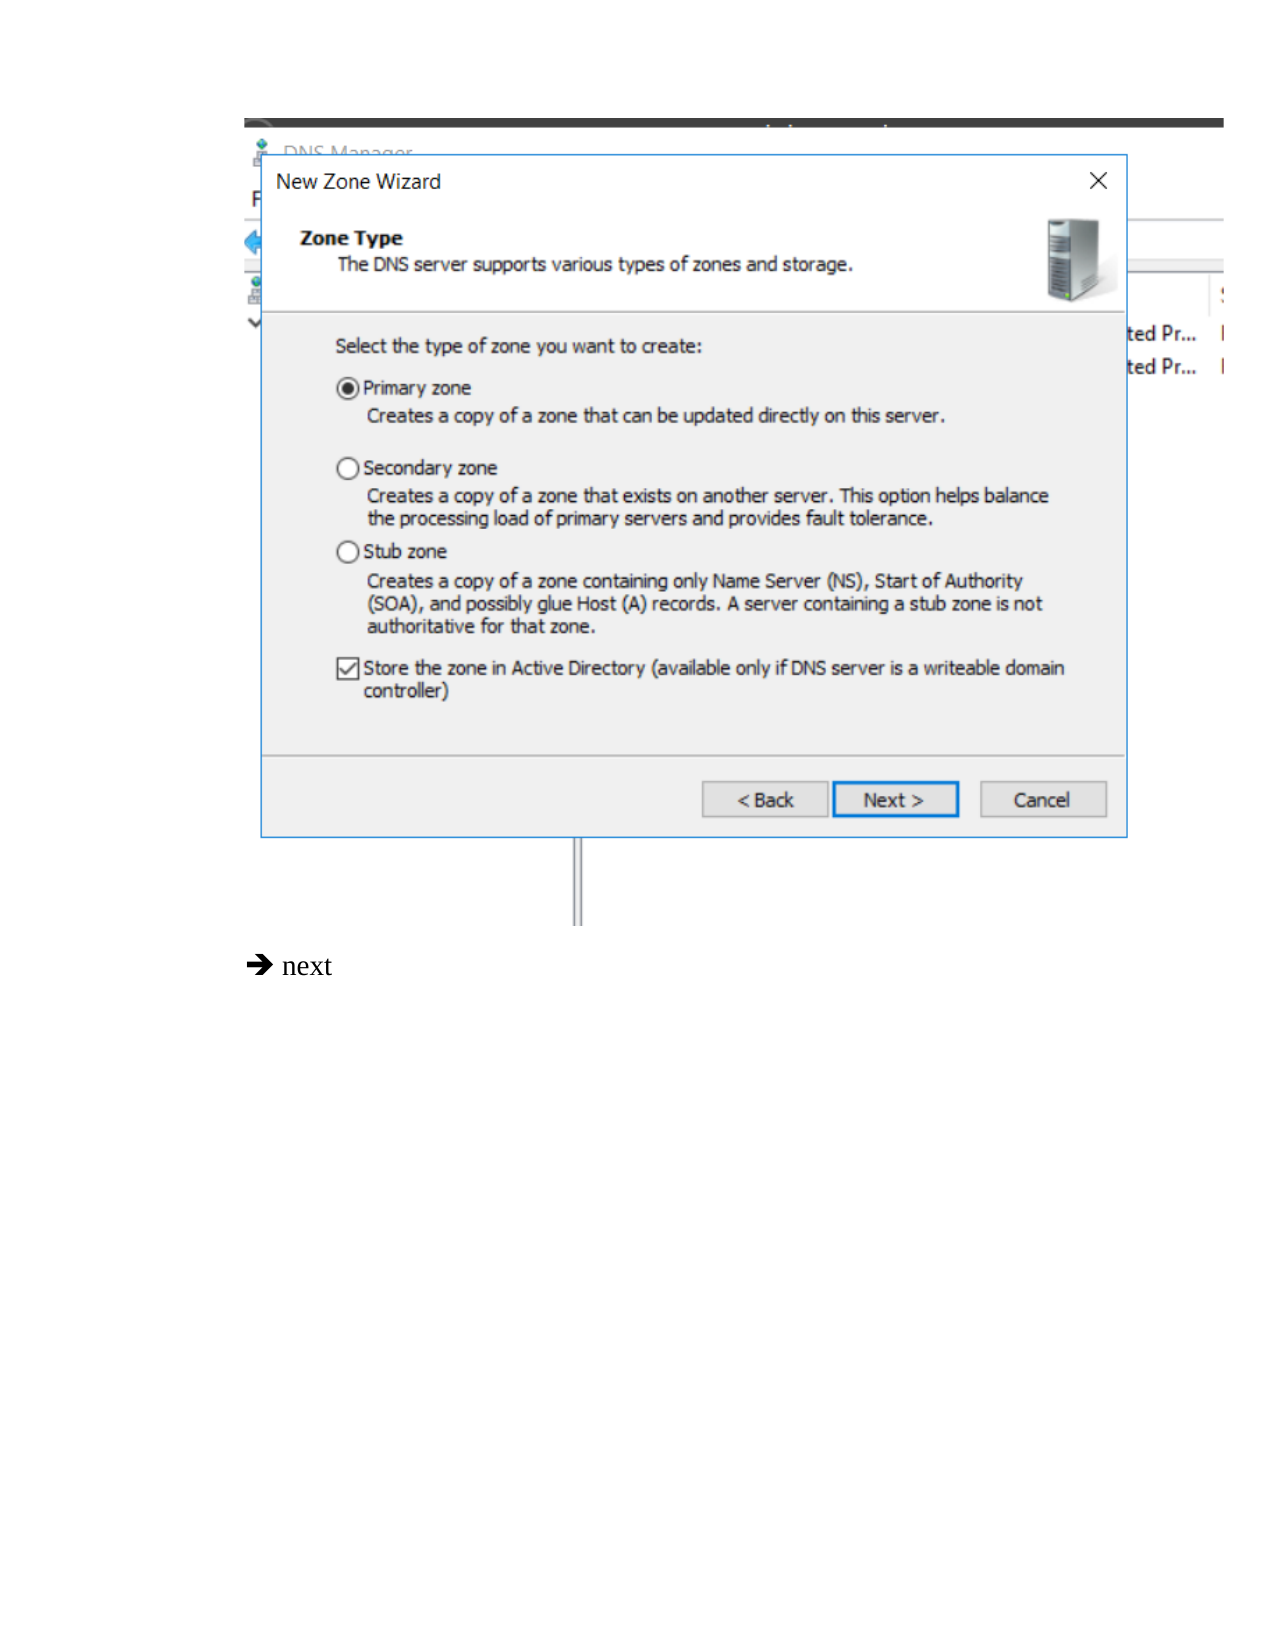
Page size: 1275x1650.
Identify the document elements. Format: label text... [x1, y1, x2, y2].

picture [244, 118, 1224, 926]
list next [244, 948, 1186, 982]
